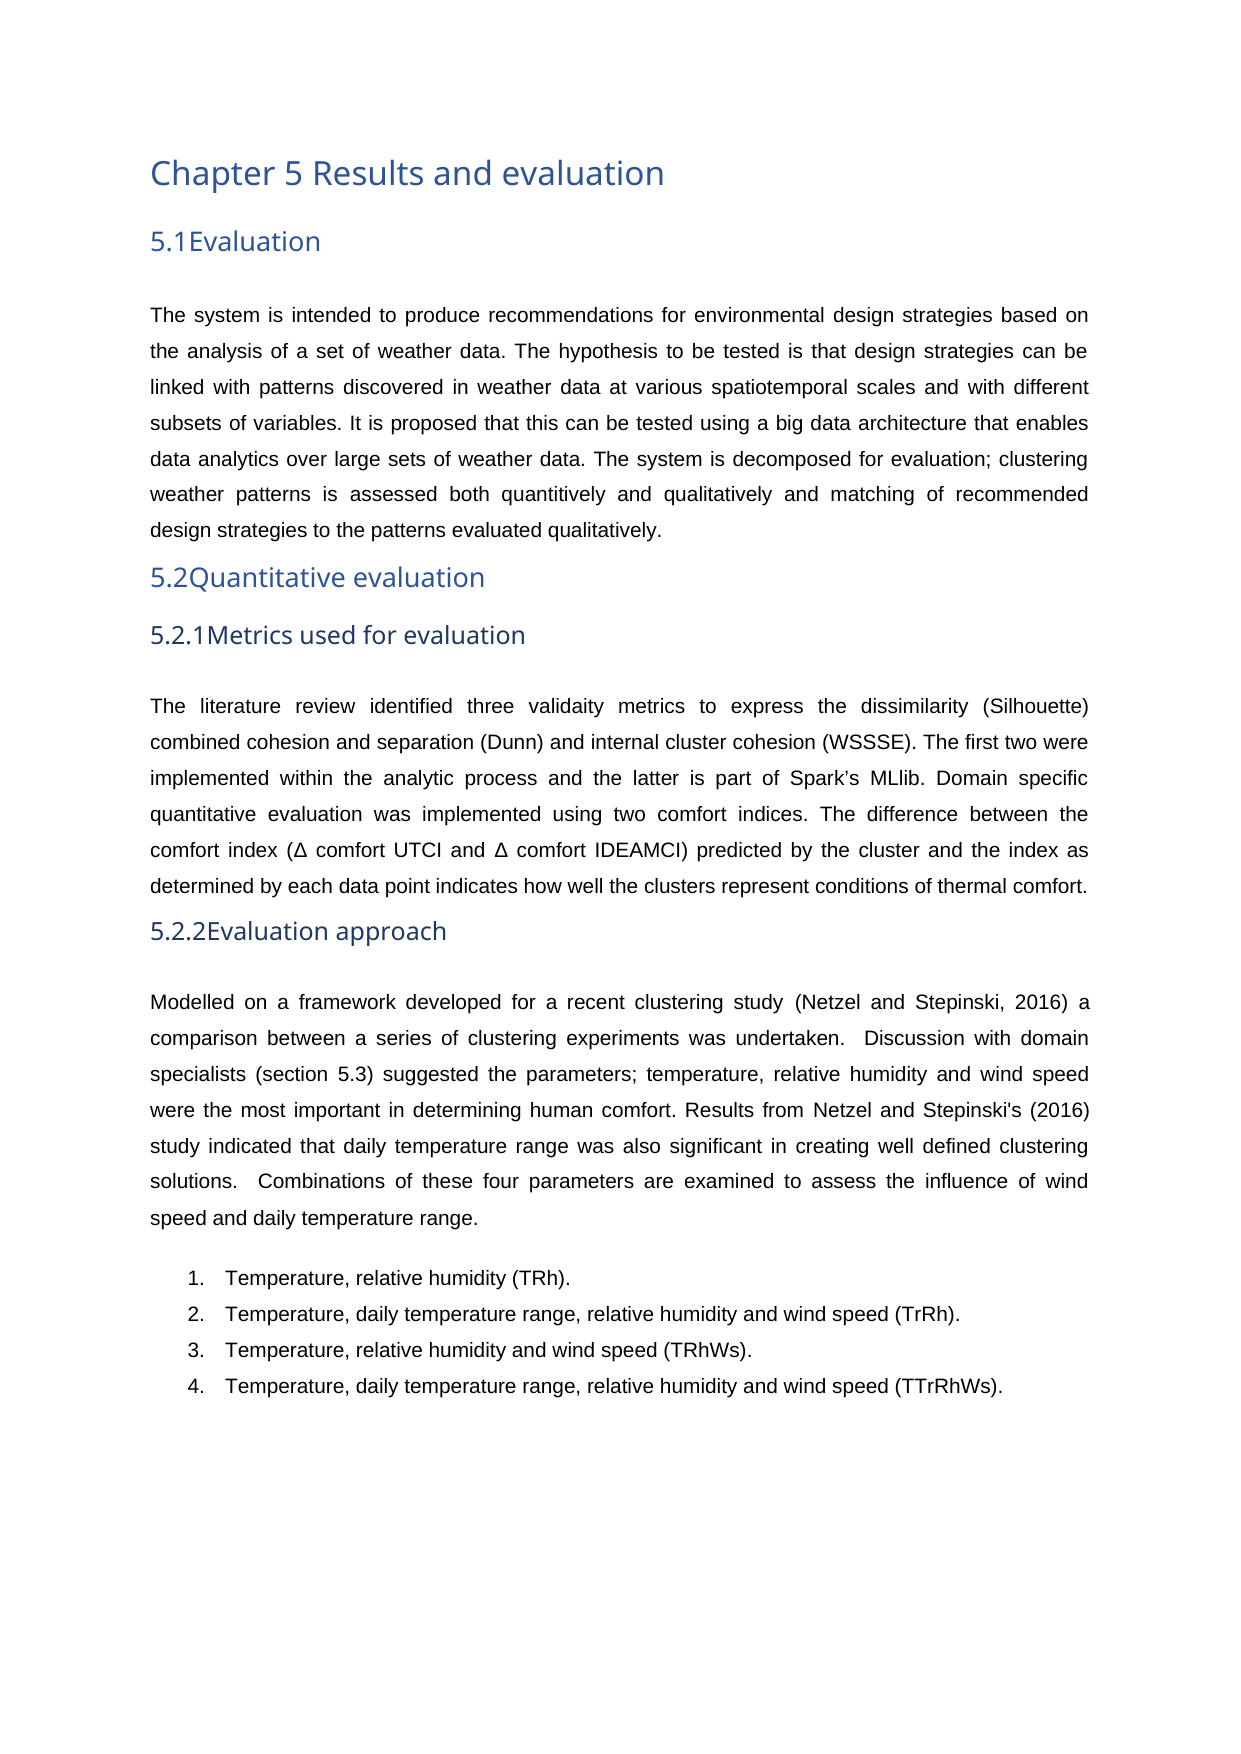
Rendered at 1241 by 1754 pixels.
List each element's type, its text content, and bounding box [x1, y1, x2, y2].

subtitle Metrics used for evaluation [150, 618, 1090, 652]
list Temperature, relative humidity and wind speed (TRhWs). [187, 1338, 1090, 1362]
list Temperature, daily temperature range, relative humidity and wind speed (TrRh). [187, 1302, 1090, 1326]
text Modelled on a framework developed for a recent clustering study (Netzel and Stepinski, 2016) a comparison between a series of clustering experiments was undertaken. Discussion with domain specialists (section 5.3) suggested the parameters; temperature, relative humidity and wind speed were the most important in determining human comfort. Results from Netzel and Stepinski's (2016) study indicated that daily temperature range was also significant in creating well defined clustering solutions. Combinations of these four parameters are examined to assess the influence of wind speed and daily temperature range. [150, 990, 1090, 1229]
subtitle Results and evaluation [150, 150, 1090, 195]
list Temperature, relative humidity (TRh). [187, 1266, 1090, 1290]
text The literature review identified three validaity metrics to express the dissimilarity (Silhouette) combined cohesion and separation (Dunn) and internal cluster cohesion (WSSSE). The first two were implemented within the analytic process and the latter is part of Spark’s MLlib. Domain specific quantitative evaluation was implemented using two comfort indices. The difference between the comfort index (Δ comfort UTCI and Δ comfort IDEAMCI) predicted by the cluster and the index as determined by each data point indicates how well the clusters represent conditions of thermal comfort. [150, 694, 1090, 897]
subtitle Evaluation approach [150, 914, 1090, 948]
text The system is intended to produce recommendations for environmental design strategies based on the analysis of a set of weather data. The hypothesis to be tested is that design strategies can be linked with patterns discovered in weather data at various spatiotemporal scales and with different subsets of variables. It is proposed that this can be tested using a big data architecture that enables data analytics over large sets of weather data. The system is decomposed for evaluation; clustering weather patterns is assessed both quantitively and qualitatively and matching of recommended design strategies to the patterns evaluated qualitatively. [150, 303, 1090, 542]
list Temperature, daily temperature range, relative humidity and wind speed (TTrRhWs). [187, 1374, 1090, 1398]
subtitle Evaluation [150, 222, 1090, 259]
subtitle Quantitative evaluation [150, 558, 1090, 595]
